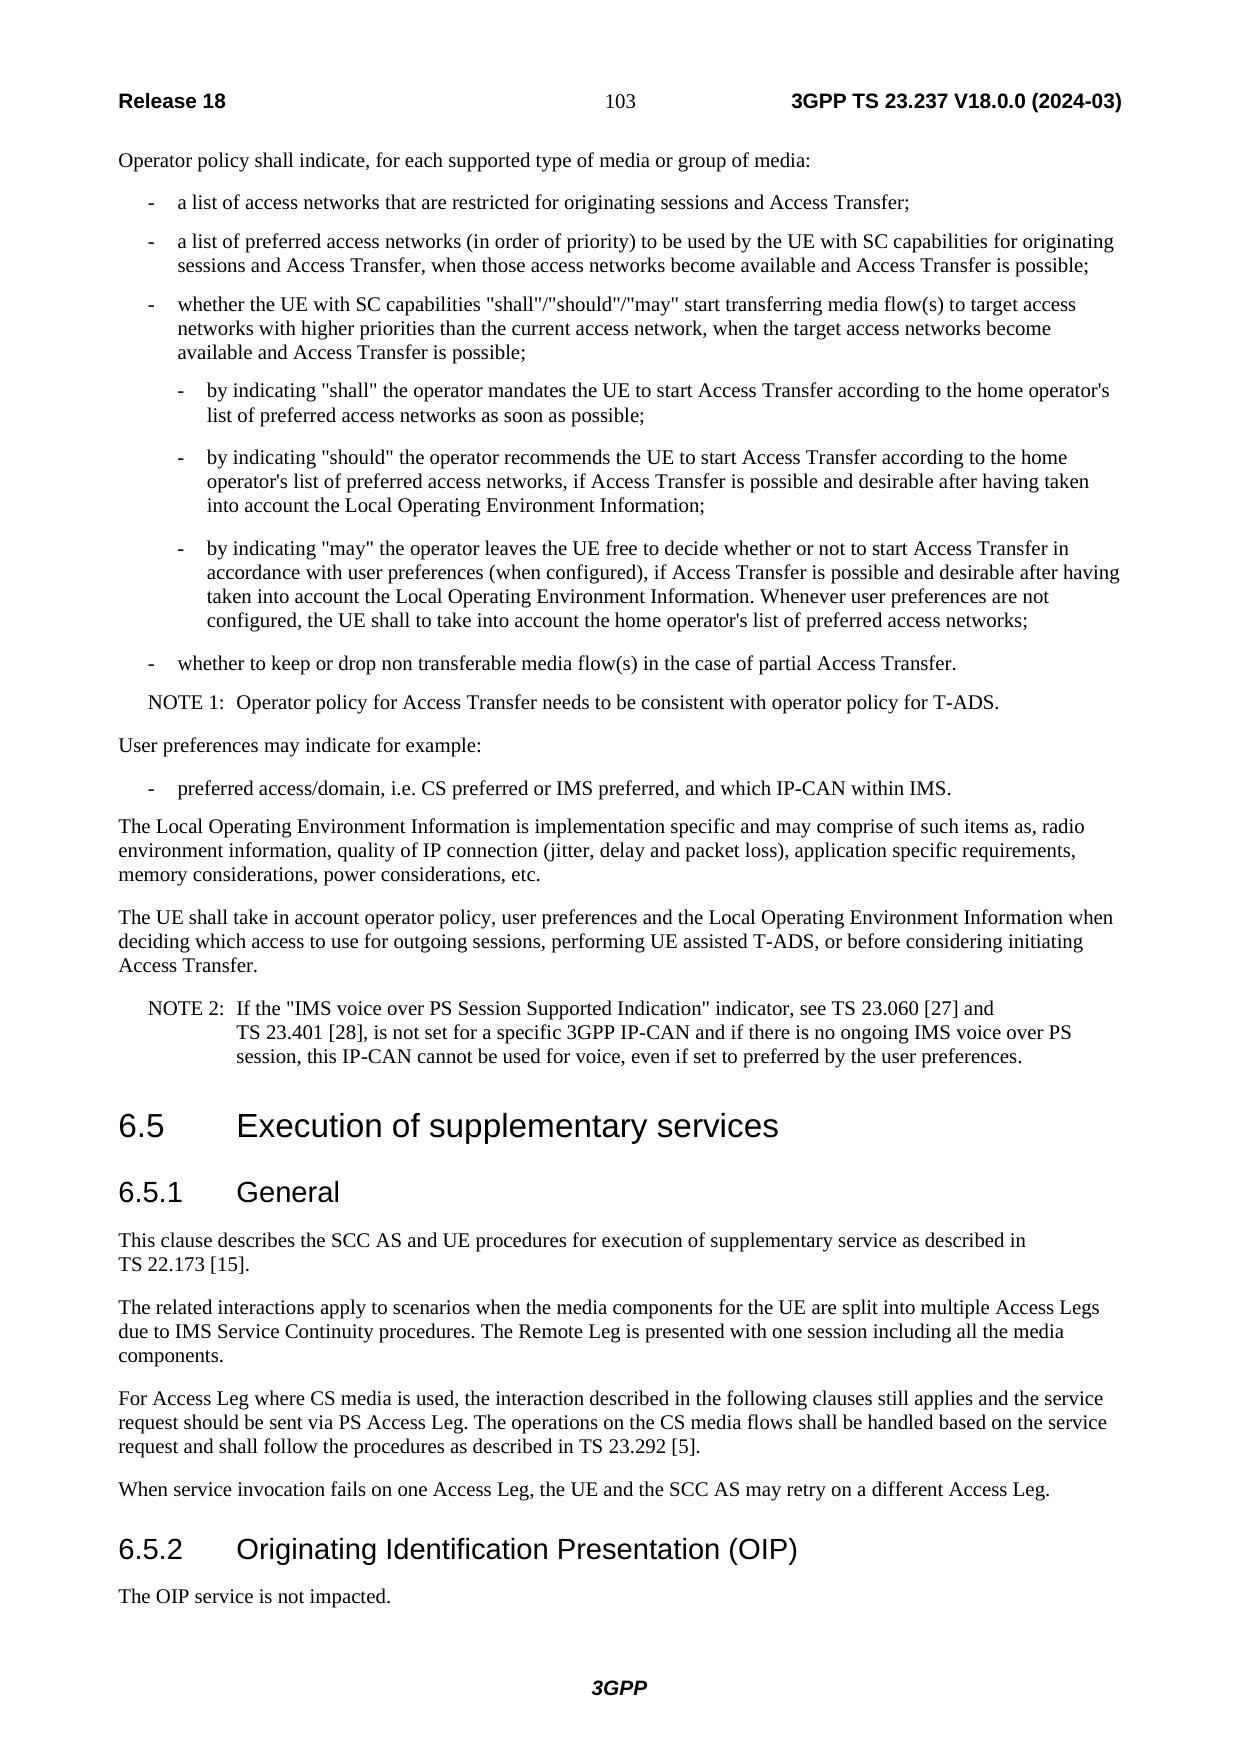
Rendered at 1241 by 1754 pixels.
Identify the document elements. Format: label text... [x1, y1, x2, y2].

text - preferred access/domain, i.e. CS preferred or IMS preferred, and which IP-CAN within IMS. [148, 776, 1122, 799]
text - by indicating "shall" the operator mandates the UE to start Access Transfer according to the home operator's list of preferred access networks as soon as possible; [177, 378, 1122, 427]
text - whether to keep or drop non transferable media flow(s) in the case of partial Access Transfer. [148, 651, 1122, 675]
subtitle 6.5.1 General [118, 1175, 1122, 1209]
text - a list of preferred access networks (in order of priority) to be used by the UE with SC capabilities for originating sessions and Access Transfer, when those access networks become available and Access Transfer is possible; [148, 229, 1122, 277]
text - by indicating "should" the operator recommends the UE to start Access Transfer according to the home operator's list of preferred access networks, if Access Transfer is possible and desirable after having taken into account the Local Operating Environment Information; [177, 445, 1122, 517]
text - by indicating "may" the operator leaves the UE free to decide whether or not to start Access Transfer in accordance with user preferences (when configured), if Access Transfer is possible and desirable after having taken into account the Local Operating Environment Information. Whenever user preferences are not configured, the UE shall to take into account the home operator's list of preferred access networks; [177, 536, 1122, 632]
text The UE shall take in account operator policy, user preferences and the Local Operating Environment Information when deciding which access to use for outgoing sessions, performing UE assisted T-ADS, or before considering initiating Access Transfer. [118, 905, 1122, 977]
text User preferences may indicate for example: [118, 733, 1122, 757]
text - whether the UE with SC capabilities "shall"/"should"/"may" start transferring media flow(s) to target access networks with higher priorities than the current access network, when the target access networks become available and Access Transfer is possible; [148, 292, 1122, 364]
subtitle 6.5.2 Originating Identification Presentation (OIP) [118, 1532, 1122, 1565]
text The related interactions apply to scenarios when the media components for the UE are split into multiple Access Legs due to IMS Service Continuity procedures. The Remote Leg is presented with one session including all the media components. [118, 1294, 1122, 1367]
text NOTE 2: If the "IMS voice over PS Session Supported Indication" indicator, see TS 23.060 [27] and TS 23.401 [28], is not set for a specific 3GPP IP-CAN and if there is no ongoing IMS voice over PS session, this IP-CAN cannot be used for voice, even if set to preferred by the user preferences. [148, 996, 1122, 1068]
text - a list of access networks that are restricted for originating sessions and Access Transfer; [148, 190, 1122, 214]
subtitle 6.5 Execution of supplementary services [118, 1106, 1122, 1144]
text The Local Operating Environment Information is implementation specific and may comprise of such items as, radio environment information, quality of IP connection (jitter, delay and packet loss), application specific requirements, memory considerations, power considerations, etc. [118, 814, 1122, 886]
text Operator policy shall indicate, for each supported type of media or group of media: [118, 147, 1122, 172]
text When service invocation fails on one Access Leg, the UE and the SCC AS may retry on a different Access Leg. [118, 1476, 1122, 1501]
text NOTE 1: Operator policy for Access Transfer needs to be consistent with operator policy for T-ADS. [148, 690, 1122, 714]
text The OIP service is not impacted. [118, 1584, 1122, 1608]
text This clause describes the SCC AS and UE procedures for execution of supplementary service as described in TS 22.173 [15]. [118, 1228, 1122, 1276]
text For Access Leg where CS media is used, the interaction described in the following clauses still applies and the service request should be sent via PS Access Leg. The operations on the CS media flows shall be handled based on the service request and shall follow the procedures as described in TS 23.292 [5]. [118, 1386, 1122, 1458]
